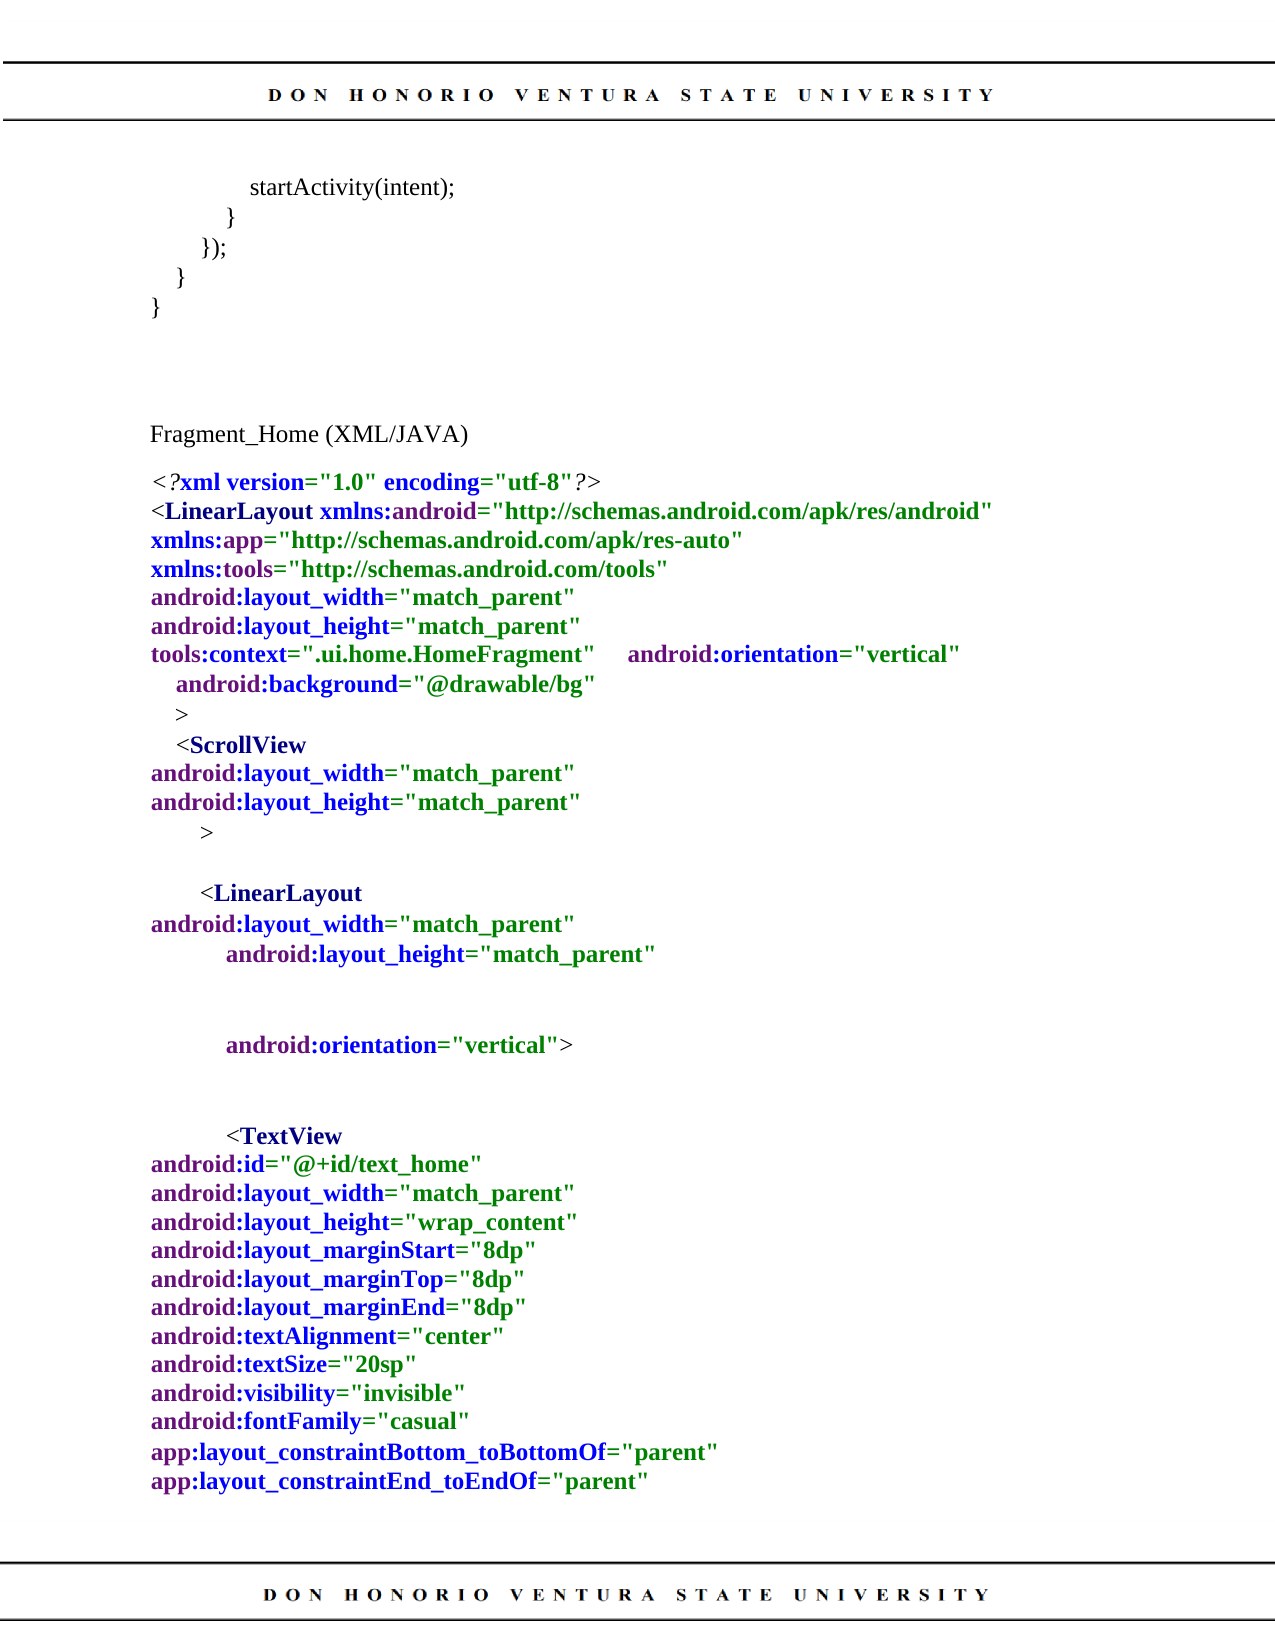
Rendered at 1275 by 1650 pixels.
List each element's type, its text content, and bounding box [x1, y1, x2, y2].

text android:layout_width="match_parent" [151, 909, 829, 938]
text Fragment_Home (XML/JAVA) [149, 419, 1110, 448]
text } [149, 202, 1110, 231]
text > [149, 700, 1110, 729]
text android:orientation="vertical"> [151, 1030, 1110, 1059]
text <LinearLayout [149, 878, 1110, 907]
text app:layout_constraintBottom_toBottomOf="parent" app:layout_constraintEnd_toEndOf="parent" [151, 1437, 1110, 1495]
text } [149, 262, 1110, 291]
text > [149, 818, 1110, 847]
text <TextView android:id="@+id/text_home" android:layout_width="match_parent" android:layout_height="wrap_content" android:layout_marginStart="8dp" android:layout_marginTop="8dp" android:layout_marginEnd="8dp" android:textAlignment="center" android:textSize="20sp" android:visibility="invisible" android:fontFamily="casual" [151, 1121, 684, 1435]
text startActivity(intent); [149, 172, 1110, 201]
text android:background="@drawable/bg" [151, 670, 829, 698]
text <LinearLayout xmlns:android="http://schemas.android.com/apk/res/android" xmlns:app="http://schemas.android.com/apk/res-auto" xmlns:tools="http://schemas.android.com/tools" android:layout_width="match_parent" android:layout_height="match_parent" tools:context=".ui.home.HomeFragment" android:orientation="vertical" [151, 497, 994, 668]
text }); [149, 232, 1110, 261]
picture [2, 19, 1275, 139]
picture [0, 1519, 1275, 1639]
text <?xml version="1.0" encoding="utf-8"?> [151, 467, 1110, 495]
text <ScrollView android:layout_width="match_parent" android:layout_height="match_parent" [151, 730, 741, 816]
text } [149, 292, 1110, 321]
text android:layout_height="match_parent" [151, 939, 829, 968]
